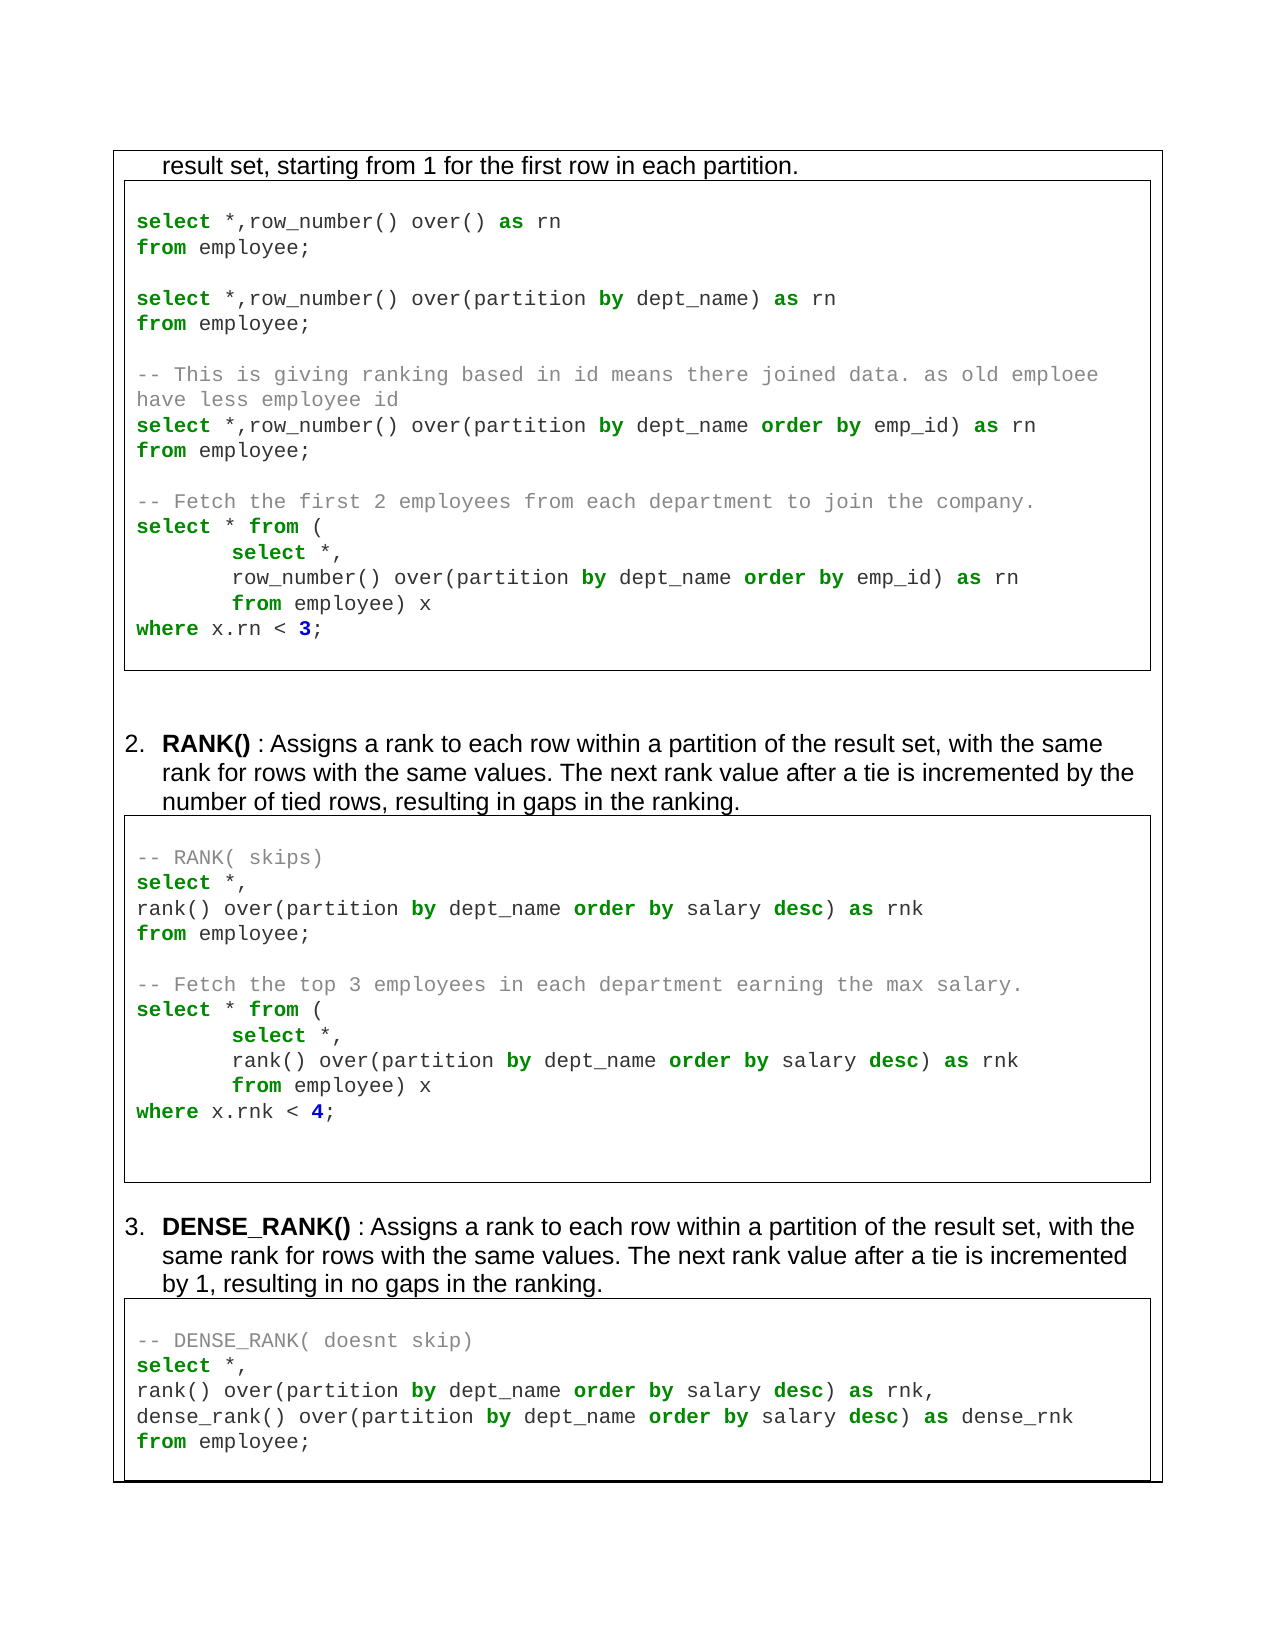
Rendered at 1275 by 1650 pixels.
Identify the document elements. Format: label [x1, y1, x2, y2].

table_header [114, 151, 1162, 1481]
